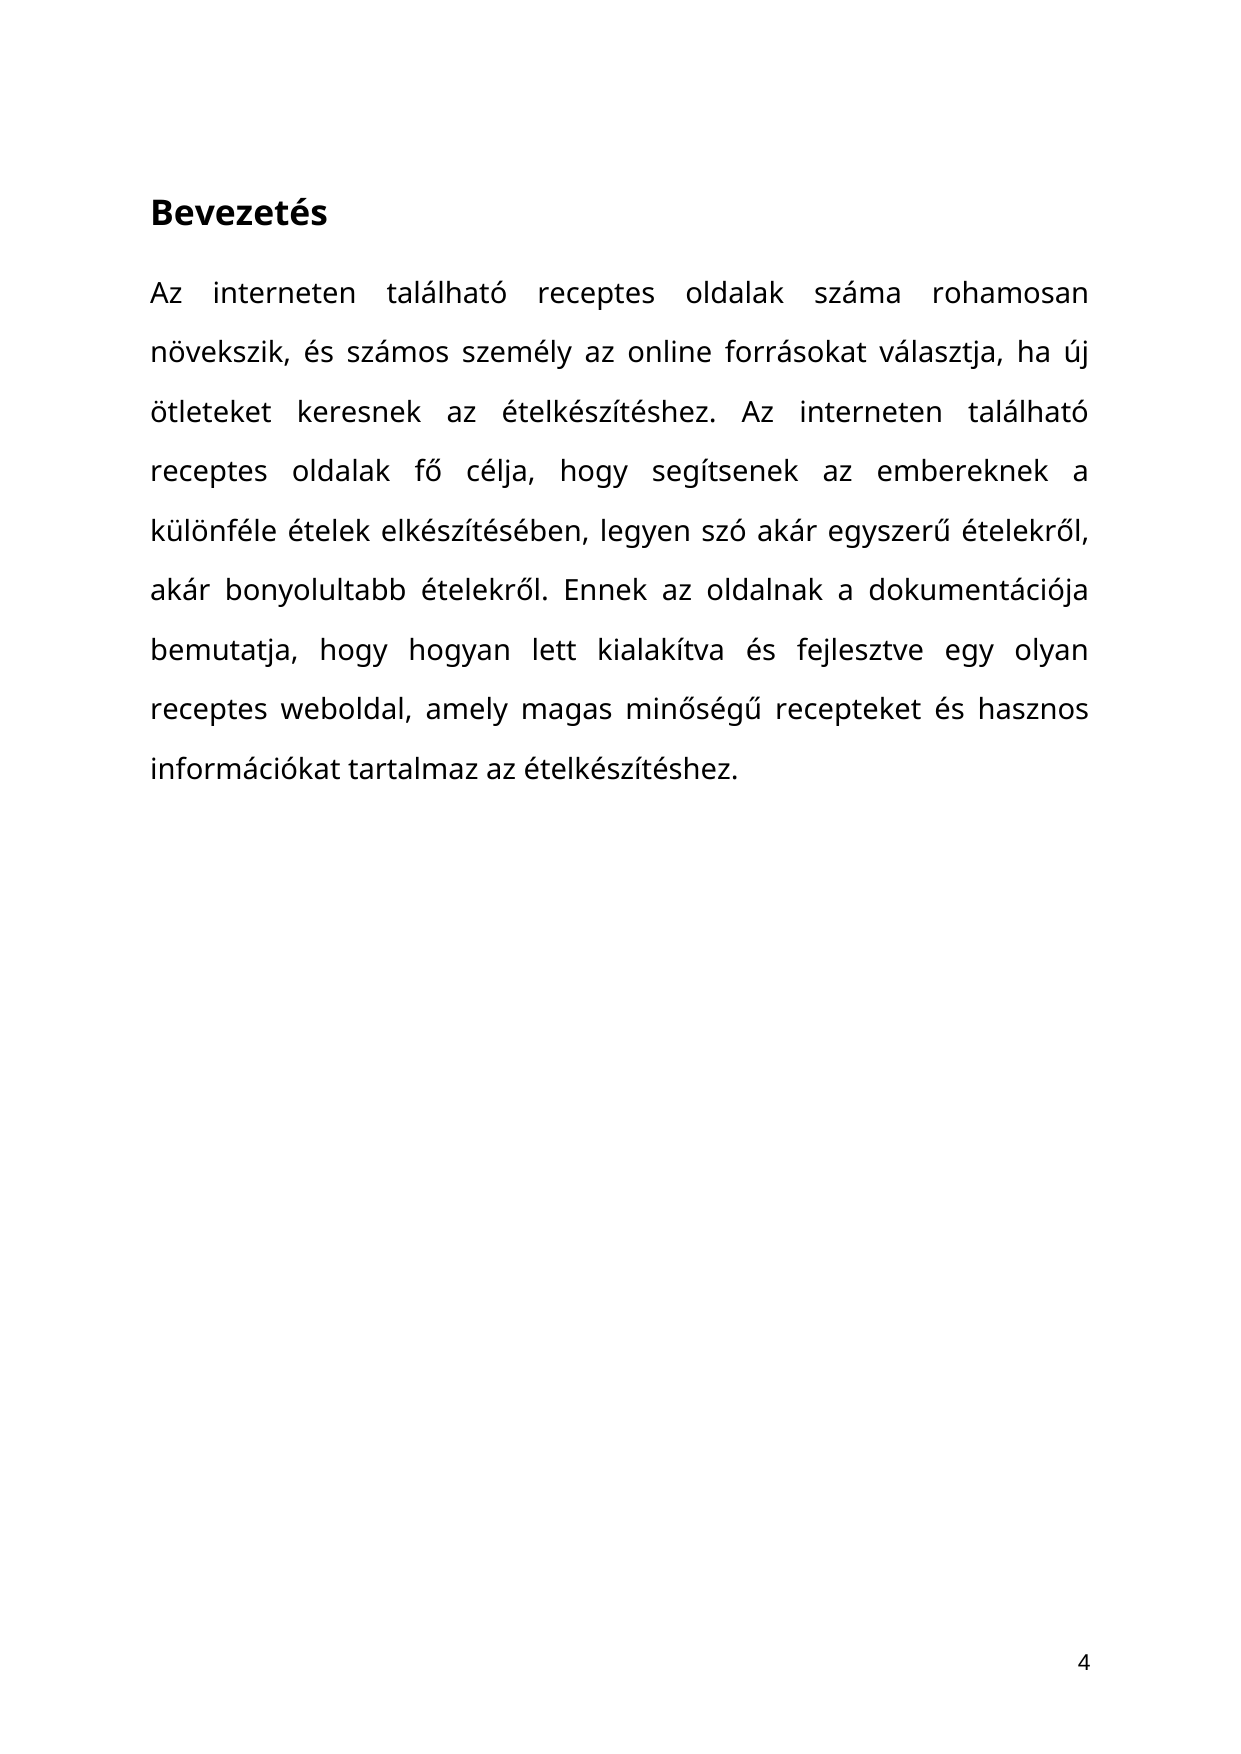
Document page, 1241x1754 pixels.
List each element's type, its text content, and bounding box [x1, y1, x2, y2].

subtitle Bevezetés [150, 187, 1090, 236]
text Az interneten található receptes oldalak száma rohamosan növekszik, és számos személy az online forrásokat választja, ha új ötleteket keresnek az ételkészítéshez. Az interneten található receptes oldalak fő célja, hogy segítsenek az embereknek a különféle ételek elkészítésében, legyen szó akár egyszerű ételekről, akár bonyolultabb ételekről. Ennek az oldalnak a dokumentációja bemutatja, hogy hogyan lett kialakítva és fejlesztve egy olyan receptes weboldal, amely magas minőségű recepteket és hasznos információkat tartalmaz az ételkészítéshez. [150, 272, 1090, 788]
